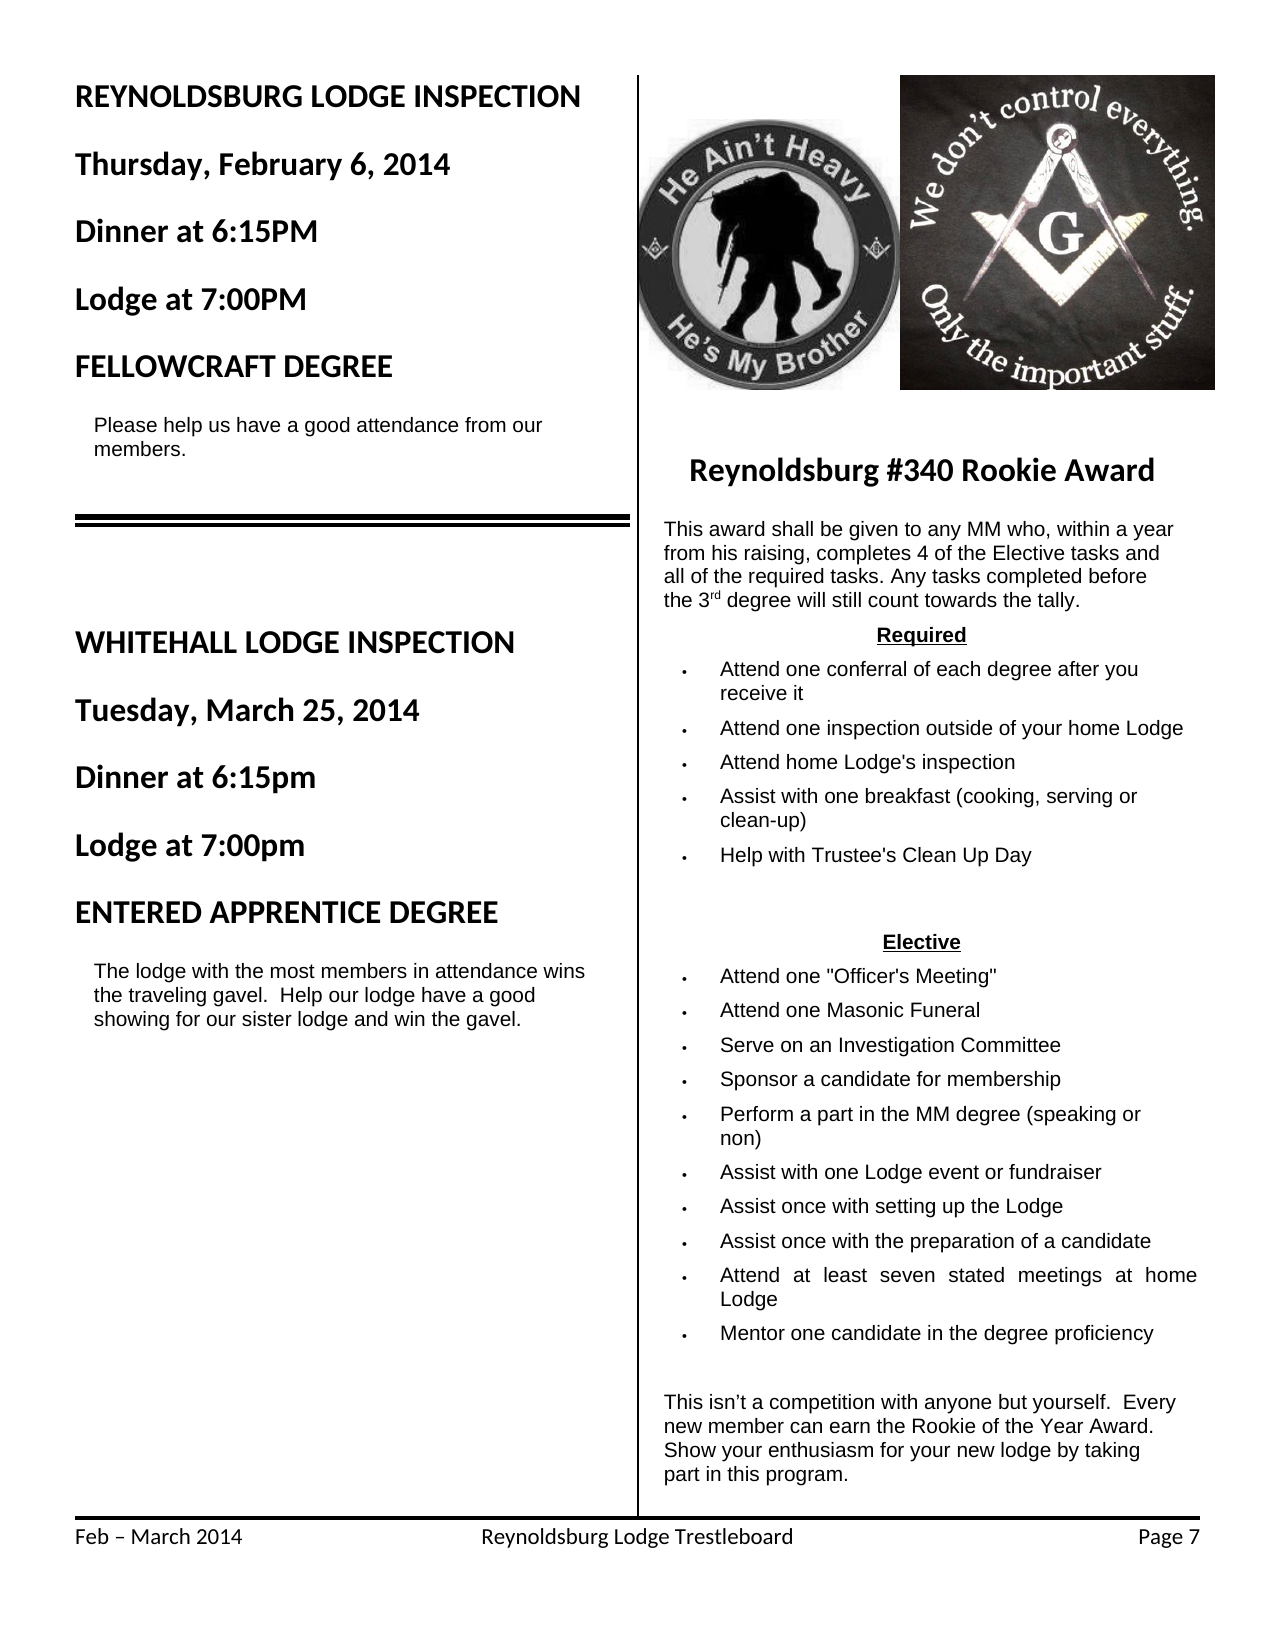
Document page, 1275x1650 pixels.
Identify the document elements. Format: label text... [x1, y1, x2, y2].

text FELLOWCRAFT DEGREE [75, 345, 630, 386]
text Thursday, February 6, 2014 [75, 143, 630, 183]
text Lodge at 7:00pm [75, 824, 630, 865]
text Reynoldsburg #340 Rookie Award [645, 449, 1200, 489]
list Perform a part in the MM degree (speaking or non) [682, 1101, 1198, 1149]
text This award shall be given to any MM who, within a year from his raising, completes 4 of the Elective tasks and all of the required tasks. Any tasks completed before the 3rd degree will still count towards the tally. [664, 516, 1179, 612]
list Assist once with setting up the Lodge [682, 1194, 1198, 1218]
text Lodge at 7:00PM [75, 278, 630, 318]
text The lodge with the most members in attendance wins the traveling gavel. Help our lodge have a good showing for our sister lodge and win the gavel. [94, 959, 609, 1031]
list Serve on an Investigation Committee [682, 1033, 1198, 1057]
list Attend one Masonic Funeral [682, 998, 1198, 1022]
list Attend at least seven stated meetings at home Lodge [682, 1263, 1198, 1311]
list Mentor one candidate in the degree proficiency [682, 1321, 1198, 1345]
text Dinner at 6:15PM [75, 210, 630, 251]
list Attend home Lodge's inspection [682, 750, 1198, 774]
text REYNOLDSBURG LODGE INSPECTION [75, 75, 630, 116]
list Sponsor a candidate for membership [682, 1067, 1198, 1091]
list Attend one conferral of each degree after you receive it [682, 657, 1198, 705]
picture [900, 75, 1215, 390]
list Assist with one breakfast (cooking, serving or clean-up) [682, 784, 1198, 832]
text ENTERED APPRENTICE DEGREE [75, 892, 630, 932]
text Dinner at 6:15pm [75, 756, 630, 797]
text Required [664, 623, 1179, 647]
text WHITEHALL LODGE INSPECTION [75, 621, 630, 662]
text Please help us have a good attendance from our members. [94, 413, 609, 461]
list Help with Trustee's Clean Up Day [682, 842, 1198, 919]
list Attend one "Officer's Meeting" [682, 964, 1198, 988]
list Assist once with the preparation of a candidate [682, 1228, 1198, 1252]
text This isn’t a competition with anyone but yourself. Every new member can earn the Rookie of the Year Award. Show your enthusiasm for your new lodge by taking part in this program. [664, 1390, 1179, 1486]
text Tuesday, March 25, 2014 [75, 689, 630, 729]
list Attend one inspection outside of your home Lodge [682, 715, 1198, 739]
list Assist with one Lodge event or fundraiser [682, 1160, 1198, 1184]
text Elective [645, 929, 1198, 953]
